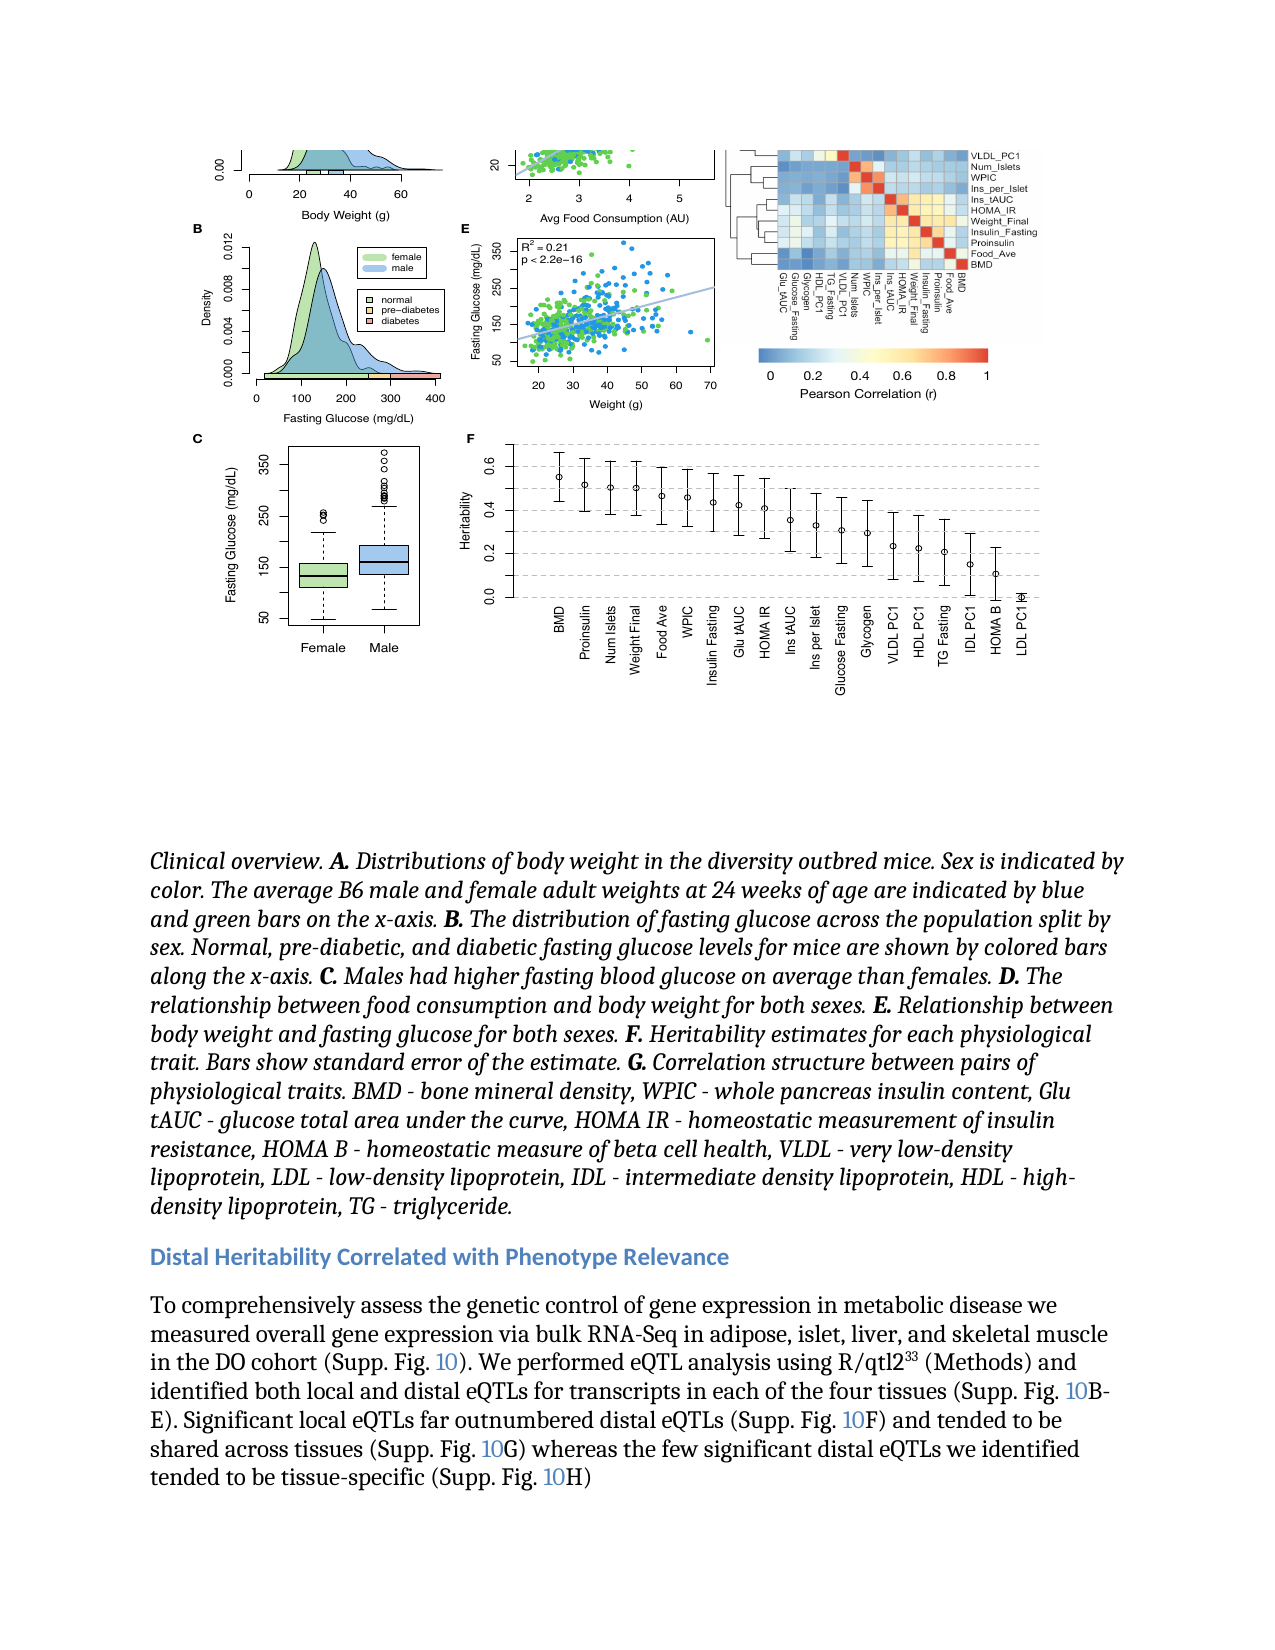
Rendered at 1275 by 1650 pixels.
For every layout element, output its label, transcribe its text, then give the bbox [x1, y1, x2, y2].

text Clinical overview. A. Distributions of body weight in the diversity outbred mice. Sex is indicated by color. The average B6 male and female adult weights at 24 weeks of age are indicated by blue and green bars on the x-axis. B. The distribution of fasting glucose across the population split by sex. Normal, pre-diabetic, and diabetic fasting glucose levels for mice are shown by colored bars along the x-axis. C. Males had higher fasting blood glucose on average than females. D. The relationship between food consumption and body weight for both sexes. E. Relationship between body weight and fasting glucose for both sexes. F. Heritability estimates for each physiological trait. Bars show standard error of the estimate. G. Correlation structure between pairs of physiological traits. BMD - bone mineral density, WPIC - whole pancreas insulin content, Glu tAUC - glucose total area under the curve, HOMA IR - homeostatic measurement of insulin resistance, HOMA B - homeostatic measure of beta cell health, VLDL - very low-density lipoprotein, LDL - low-density lipoprotein, IDL - intermediate density lipoprotein, HDL - high-density lipoprotein, TG - triglyceride. [150, 847, 1125, 1221]
text To comprehensively assess the genetic control of gene expression in metabolic disease we measured overall gene expression via bulk RNA-Seq in adipose, islet, liver, and skeletal muscle in the DO cohort (Supp. Fig. 10). We performed eQTL analysis using R/qtl233 (Methods) and identified both local and distal eQTLs for transcripts in each of the four tissues (Supp. Fig. 10B-E). Significant local eQTLs far outnumbered distal eQTLs (Supp. Fig. 10F) and tended to be shared across tissues (Supp. Fig. 10G) whereas the few significant distal eQTLs we identified tended to be tissue-specific (Supp. Fig. 10H) [150, 1291, 1125, 1492]
subtitle Distal Heritability Correlated with Phenotype Relevance [150, 1242, 1125, 1272]
